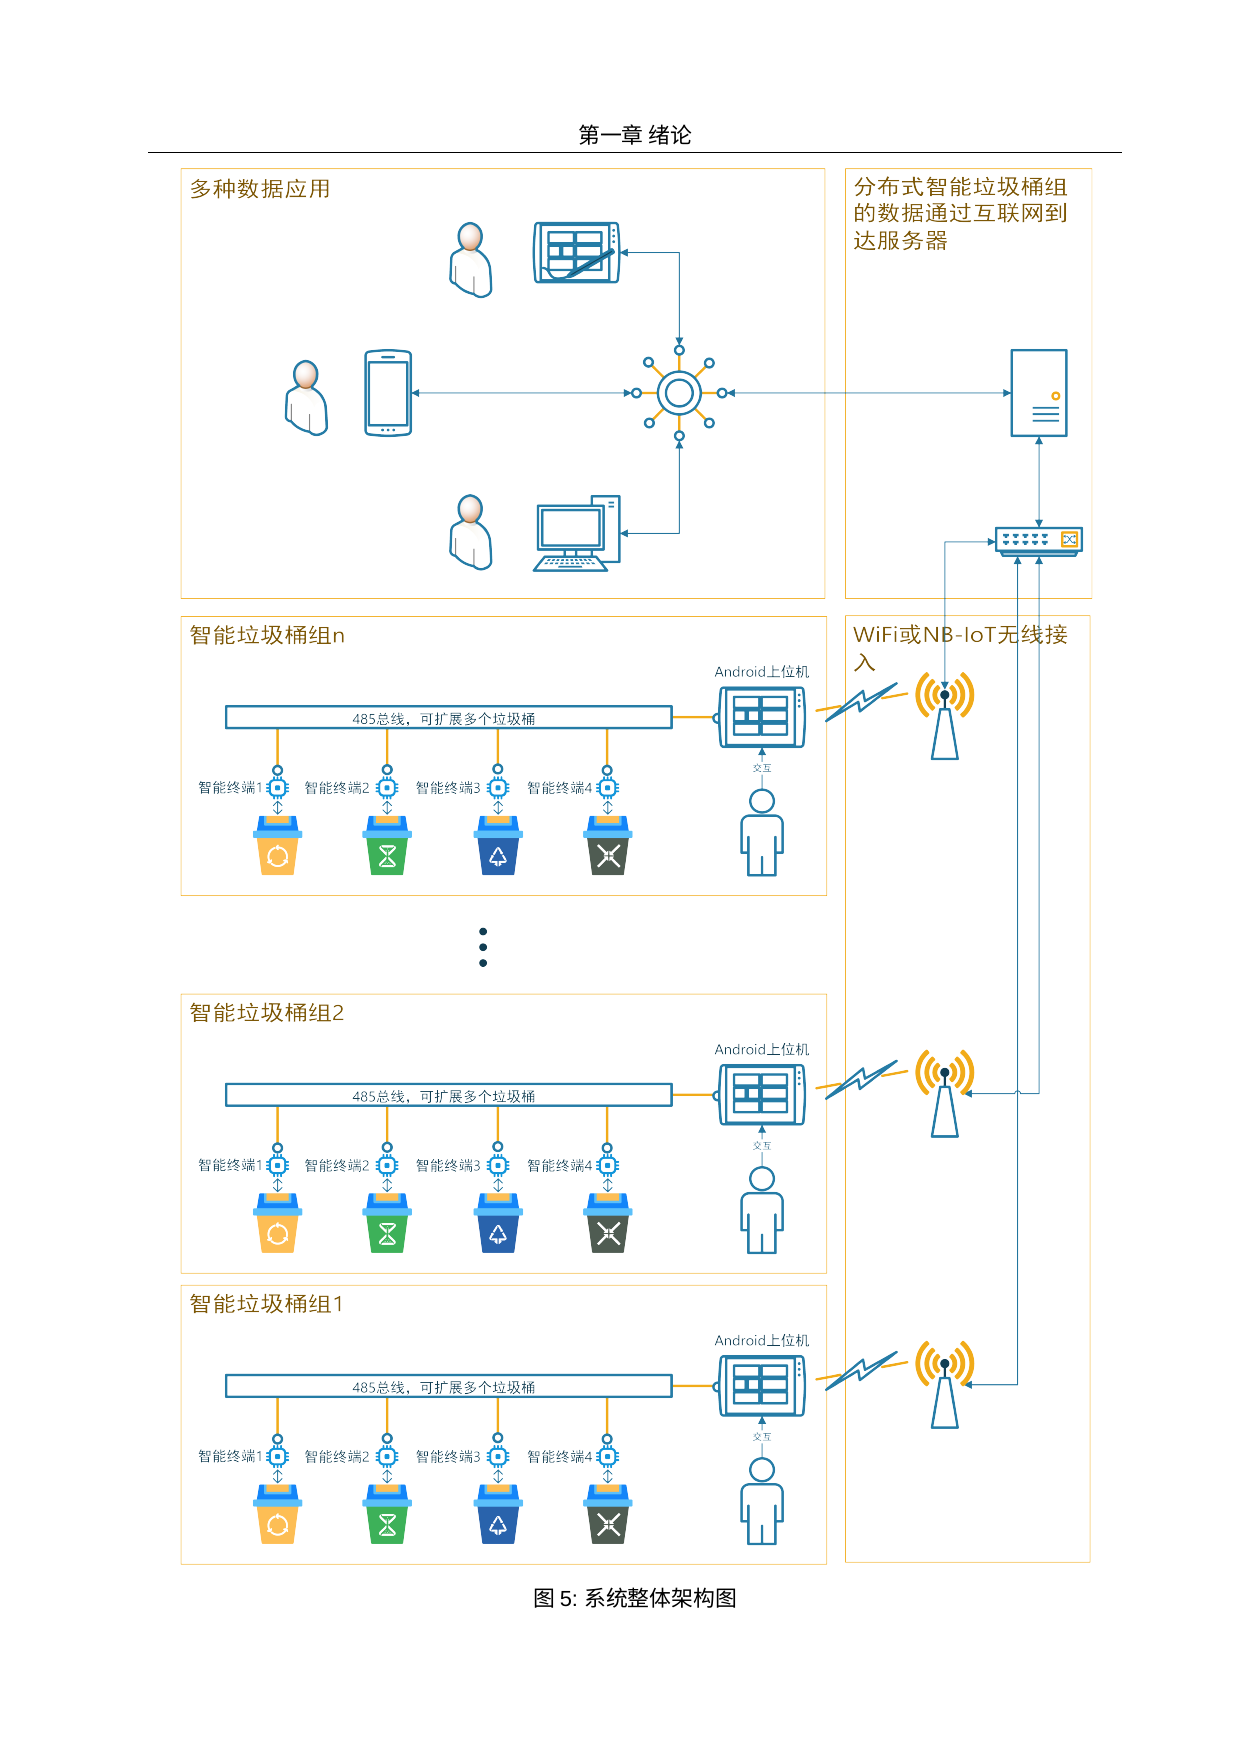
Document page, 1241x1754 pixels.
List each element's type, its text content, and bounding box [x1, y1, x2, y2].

picture [177, 168, 1093, 1565]
text 图 5: 系统整体架构图 [148, 1580, 1122, 1614]
